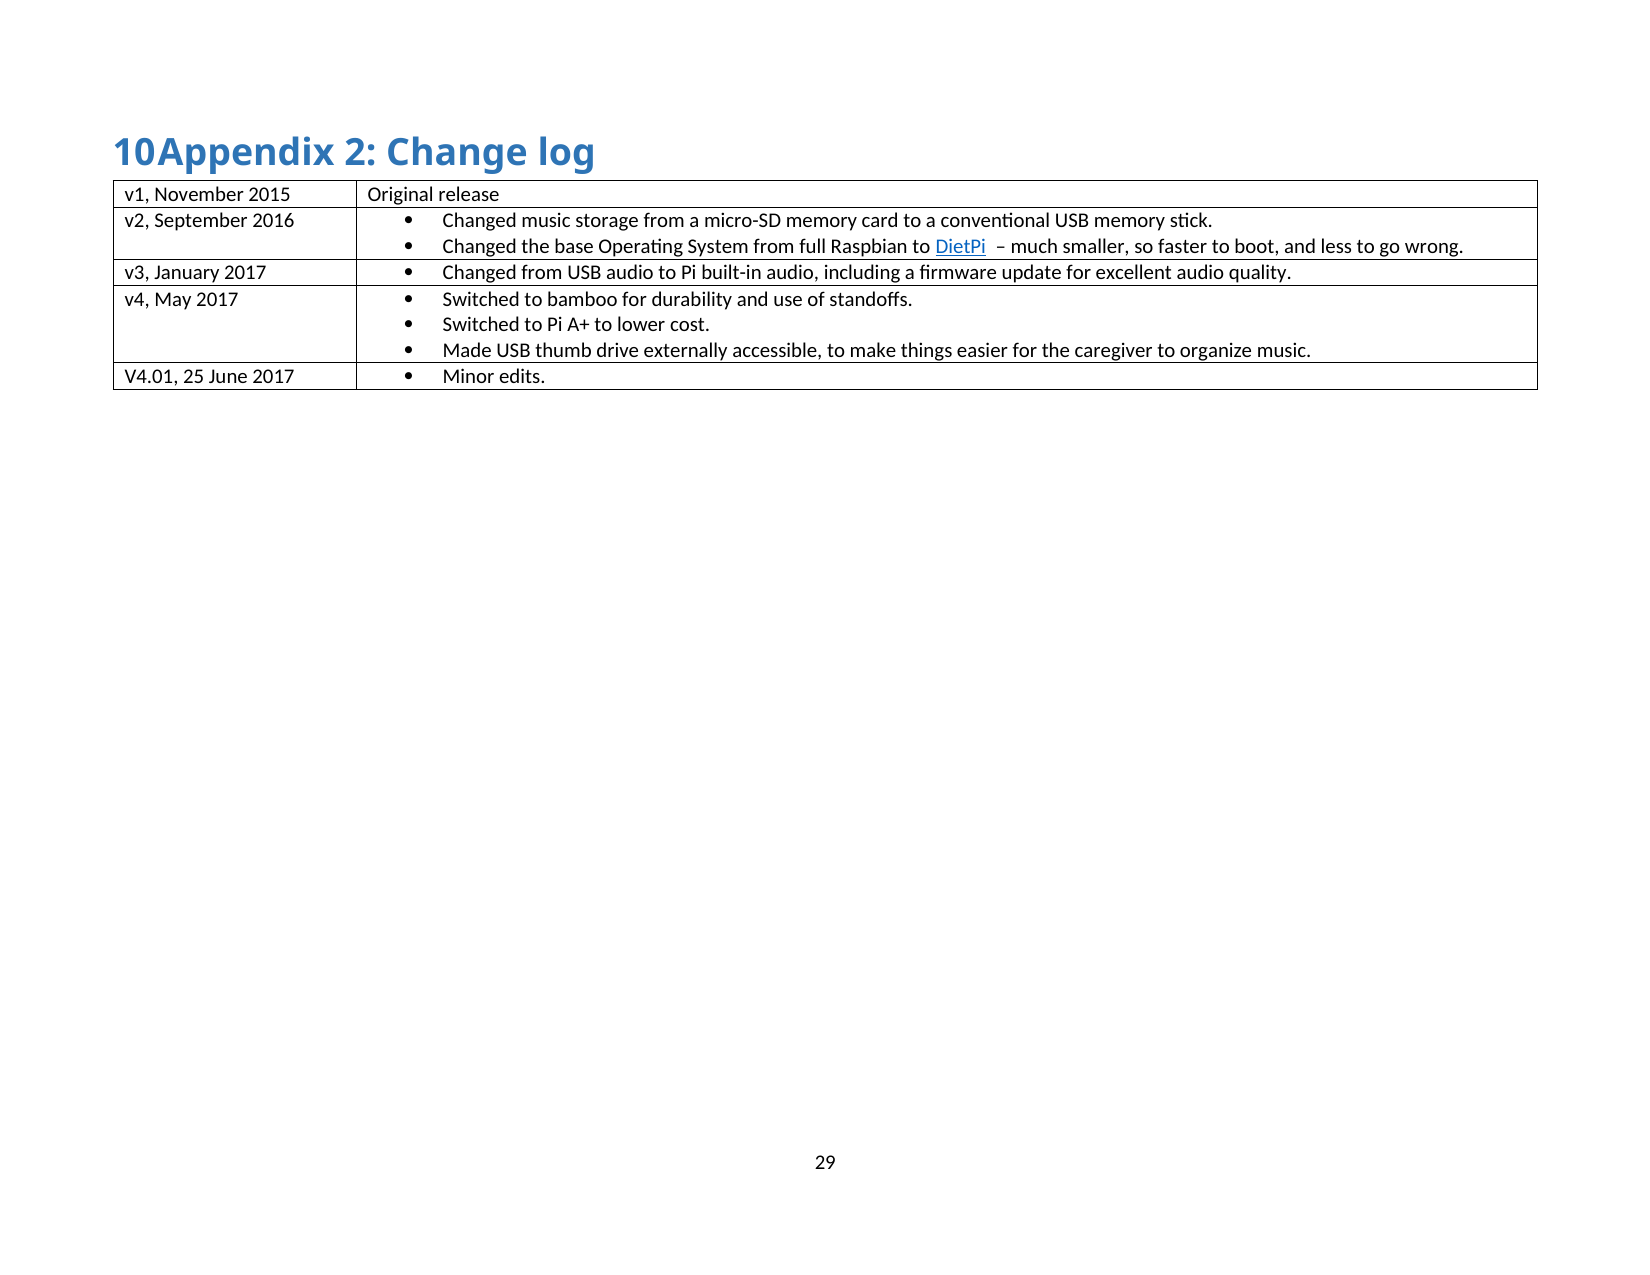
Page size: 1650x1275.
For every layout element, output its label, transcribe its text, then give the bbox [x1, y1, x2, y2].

table_cell Switched to bamboo for durability and use of standoffs. Switched to Pi A+ to lower cost. Made USB thumb drive externally accessible, to make things easier for the caregiver to organize music. [357, 286, 1537, 362]
table_cell Changed music storage from a micro-SD memory card to a conventional USB memory stick. Changed the base Operating System from full Raspbian to DietPi – much smaller, so faster to boot, and less to go wrong. [357, 208, 1537, 258]
table_cell v4, May 2017 [114, 286, 356, 362]
subtitle Appendix 2: Change log [112, 125, 1537, 176]
table_cell Changed from USB audio to Pi built-in audio, including a firmware update for excellent audio quality. [357, 260, 1537, 285]
table_header v1, November 2015 [114, 181, 356, 207]
table_cell v2, September 2016 [114, 208, 356, 258]
table_cell Minor edits. [357, 363, 1537, 389]
table_cell v3, January 2017 [114, 260, 356, 285]
table_cell V4.01, 25 June 2017 [114, 363, 356, 389]
table_header Original release [357, 181, 1537, 207]
